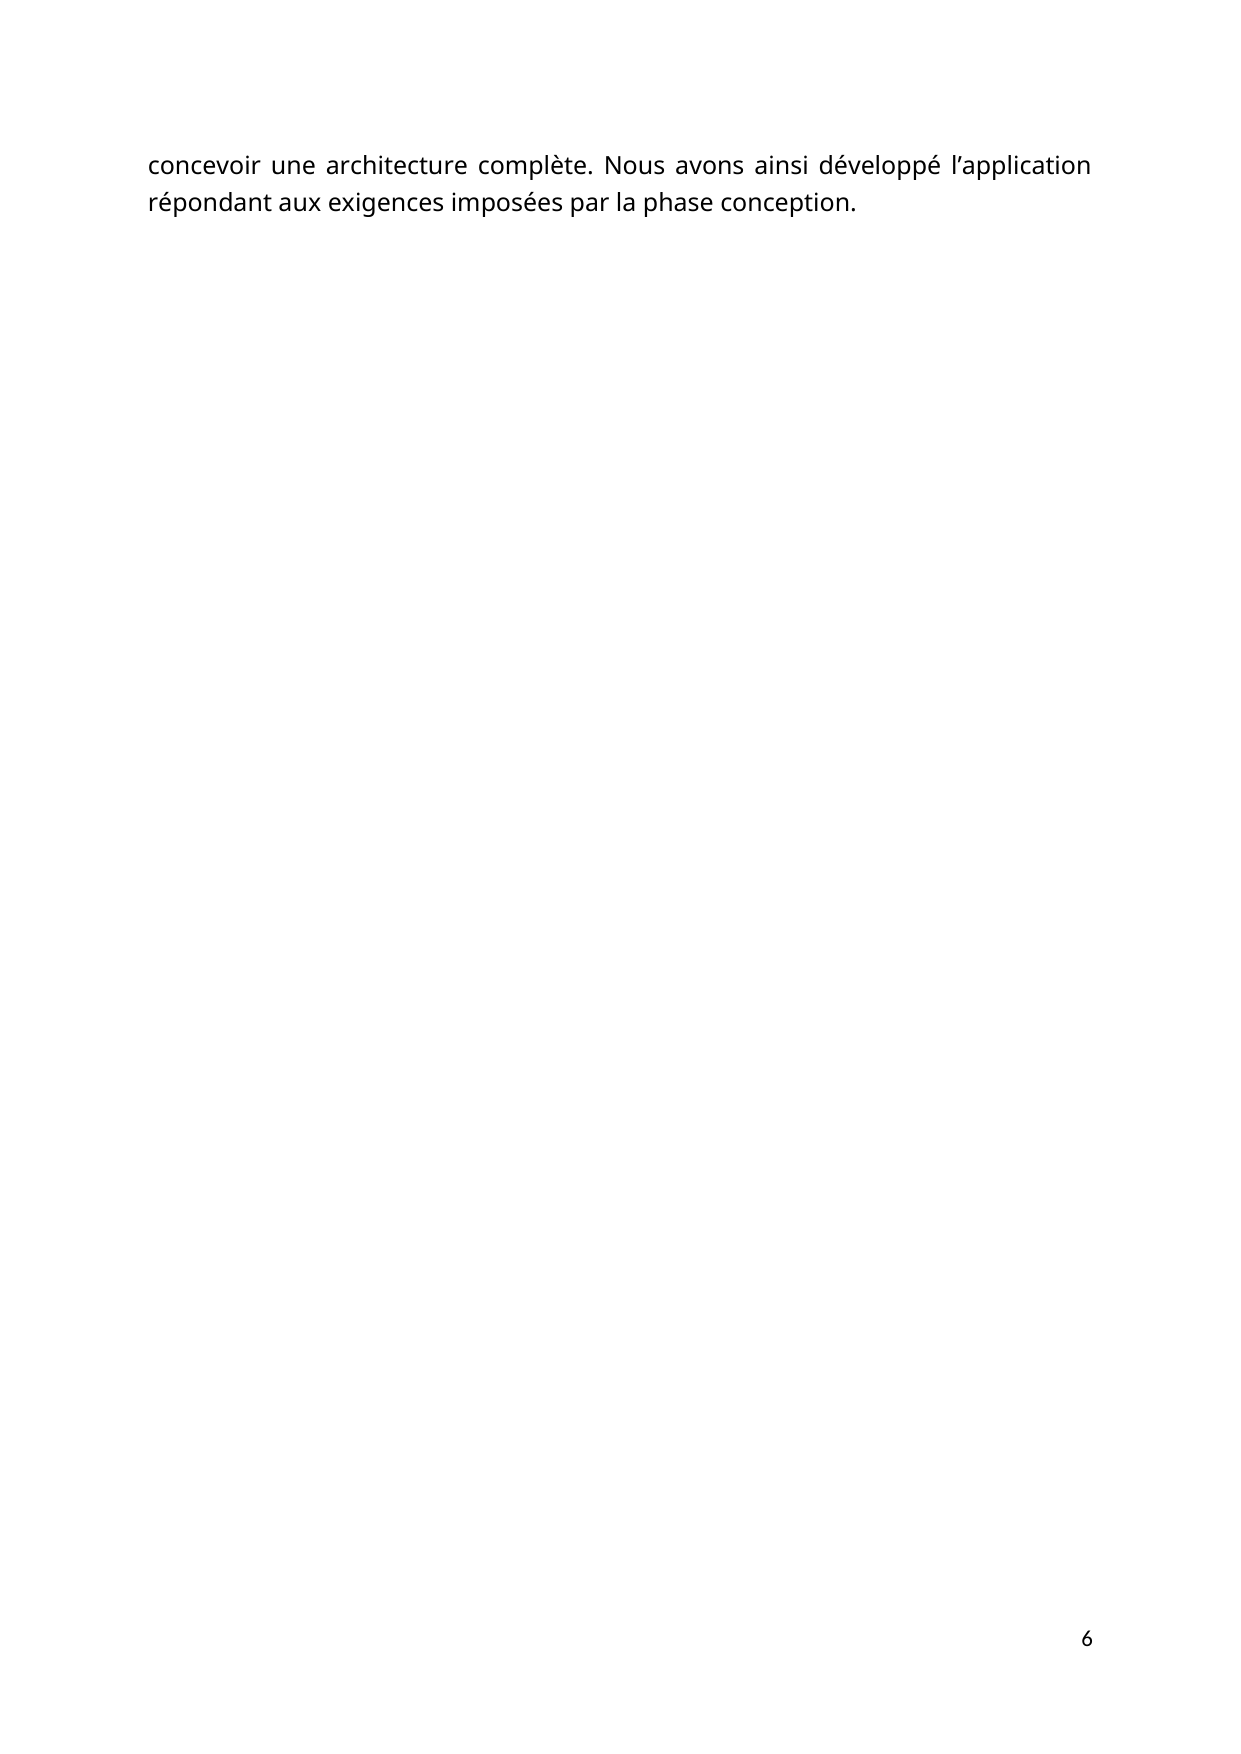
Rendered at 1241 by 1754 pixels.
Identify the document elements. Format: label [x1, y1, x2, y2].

text [148, 148, 1093, 218]
